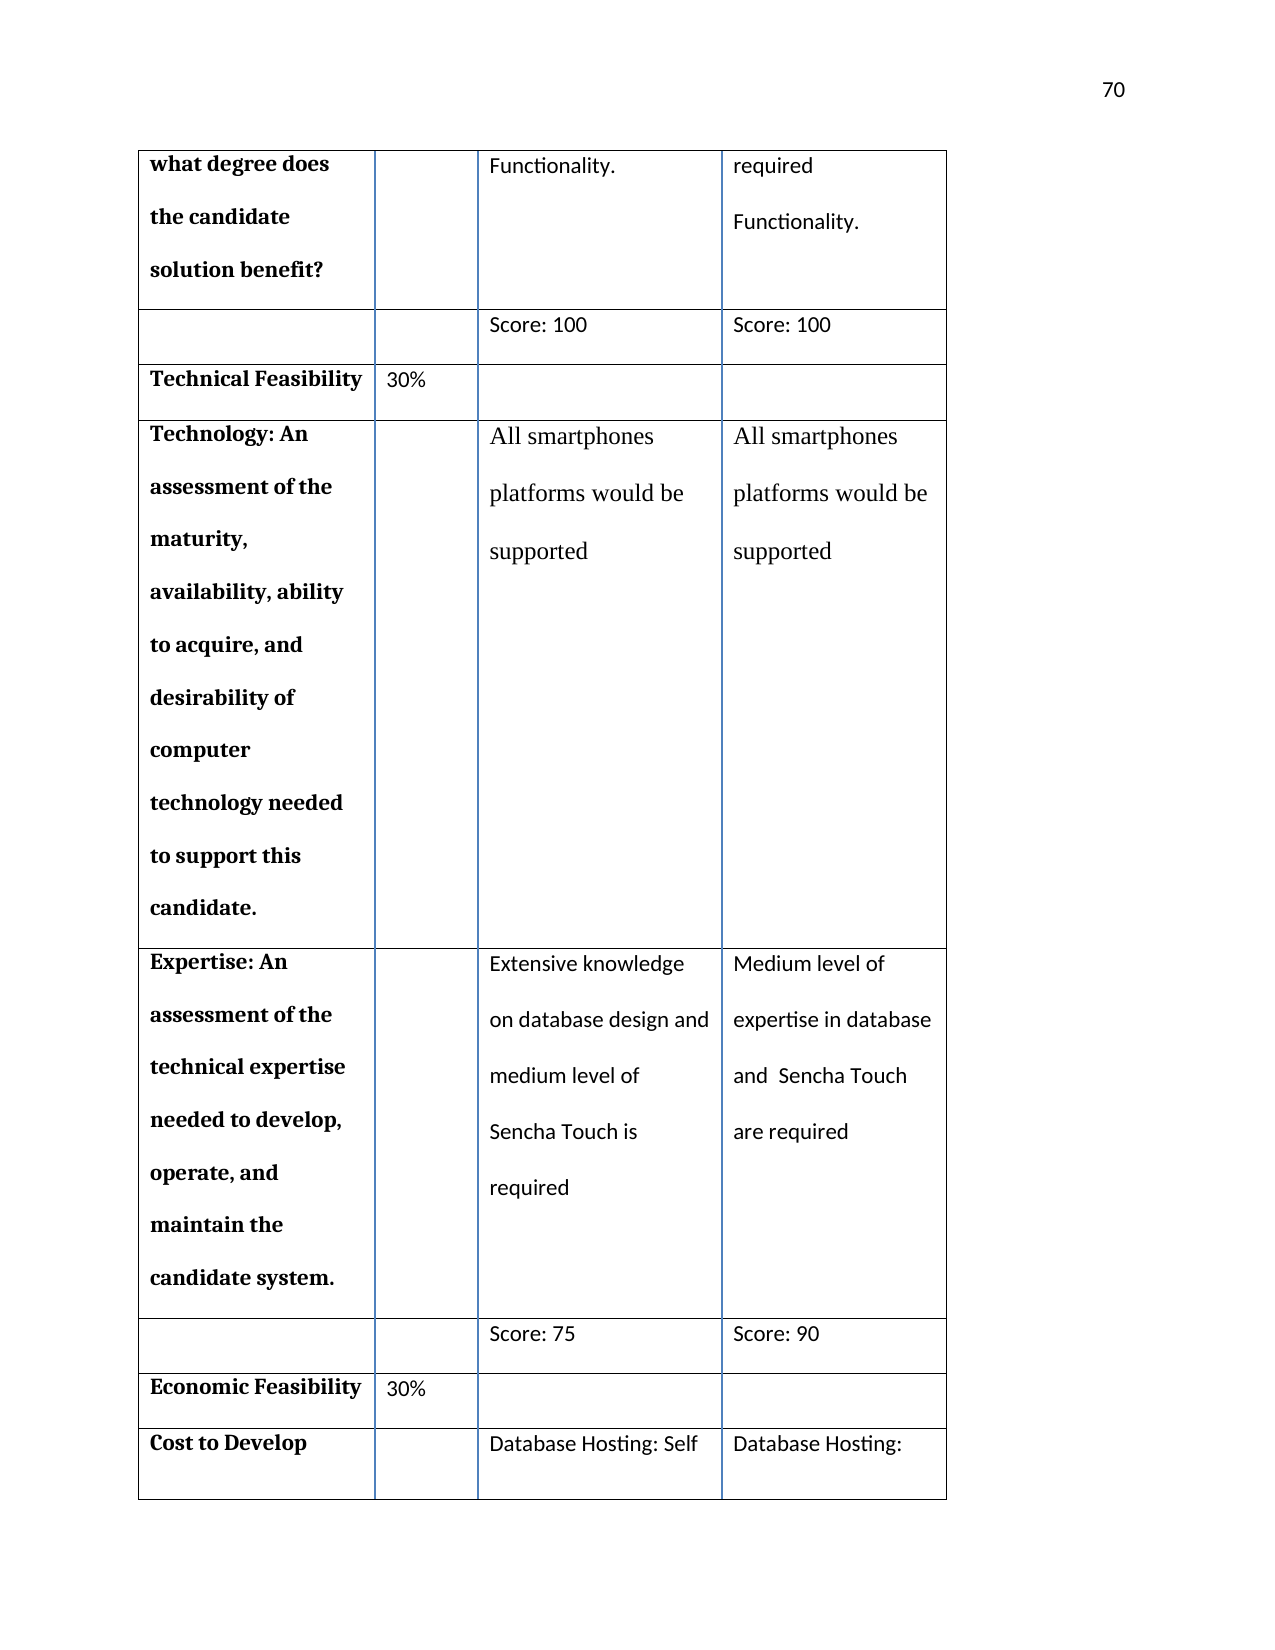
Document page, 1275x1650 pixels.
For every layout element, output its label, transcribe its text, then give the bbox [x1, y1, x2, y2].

table_cell Cost to Develop [139, 1429, 374, 1499]
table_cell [479, 1429, 721, 1499]
table_cell [376, 310, 477, 364]
table_cell [723, 1374, 946, 1428]
table_cell [376, 1429, 477, 1499]
table_cell Score: 75 [479, 1319, 721, 1373]
table_cell [723, 365, 946, 420]
table_cell [139, 1319, 374, 1373]
table_cell Technology: An assessment of the maturity, availability, ability to acquire, and desirability of computer technology needed to support this candidate. [139, 421, 374, 948]
table_cell Score: 100 [479, 310, 721, 364]
table_cell [376, 949, 477, 1318]
table_cell All smartphones platforms would be supported [479, 421, 721, 948]
table_cell [376, 151, 477, 309]
table_cell [139, 310, 374, 364]
table_cell 30% [376, 365, 477, 420]
table_cell Medium level of expertise in database and Sencha Touch are required [723, 949, 946, 1318]
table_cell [723, 1429, 946, 1499]
table_cell [479, 365, 721, 420]
table_cell Economic Feasibility [139, 1374, 374, 1428]
table_cell Extensive knowledge on database design and medium level of Sencha Touch is required [479, 949, 721, 1318]
table_cell Technical Feasibility [139, 365, 374, 420]
table_cell [376, 421, 477, 948]
table_cell [376, 1319, 477, 1373]
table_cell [479, 151, 721, 309]
table_cell 30% [376, 1374, 477, 1428]
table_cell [139, 151, 374, 309]
table_cell Expertise: An assessment of the technical expertise needed to develop, operate, and maintain the candidate system. [139, 949, 374, 1318]
table_cell [479, 1374, 721, 1428]
table_cell All smartphones platforms would be supported [723, 421, 946, 948]
table_cell Score: 90 [723, 1319, 946, 1373]
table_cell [723, 151, 946, 309]
table_cell Score: 100 [723, 310, 946, 364]
